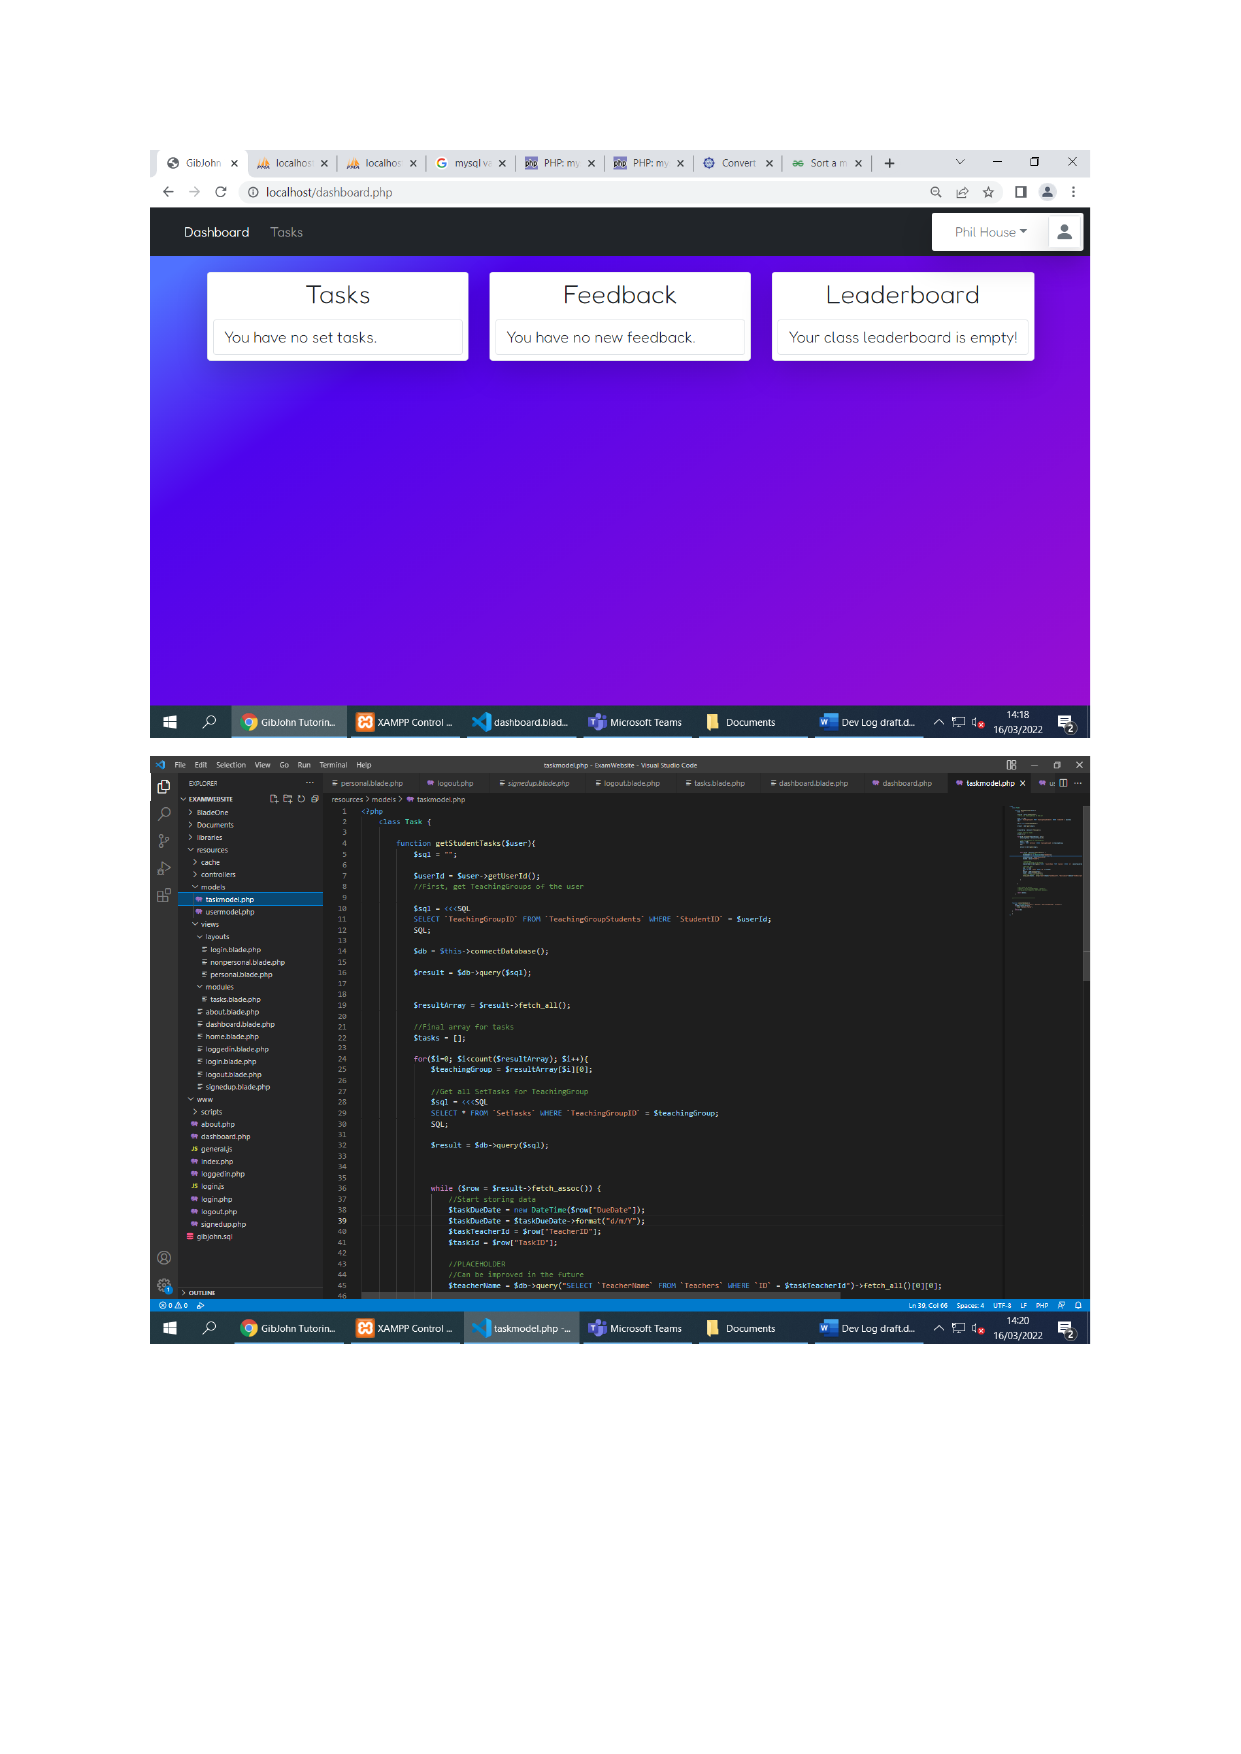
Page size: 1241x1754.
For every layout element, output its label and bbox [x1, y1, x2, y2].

picture [150, 150, 1091, 738]
picture [150, 756, 1091, 1344]
